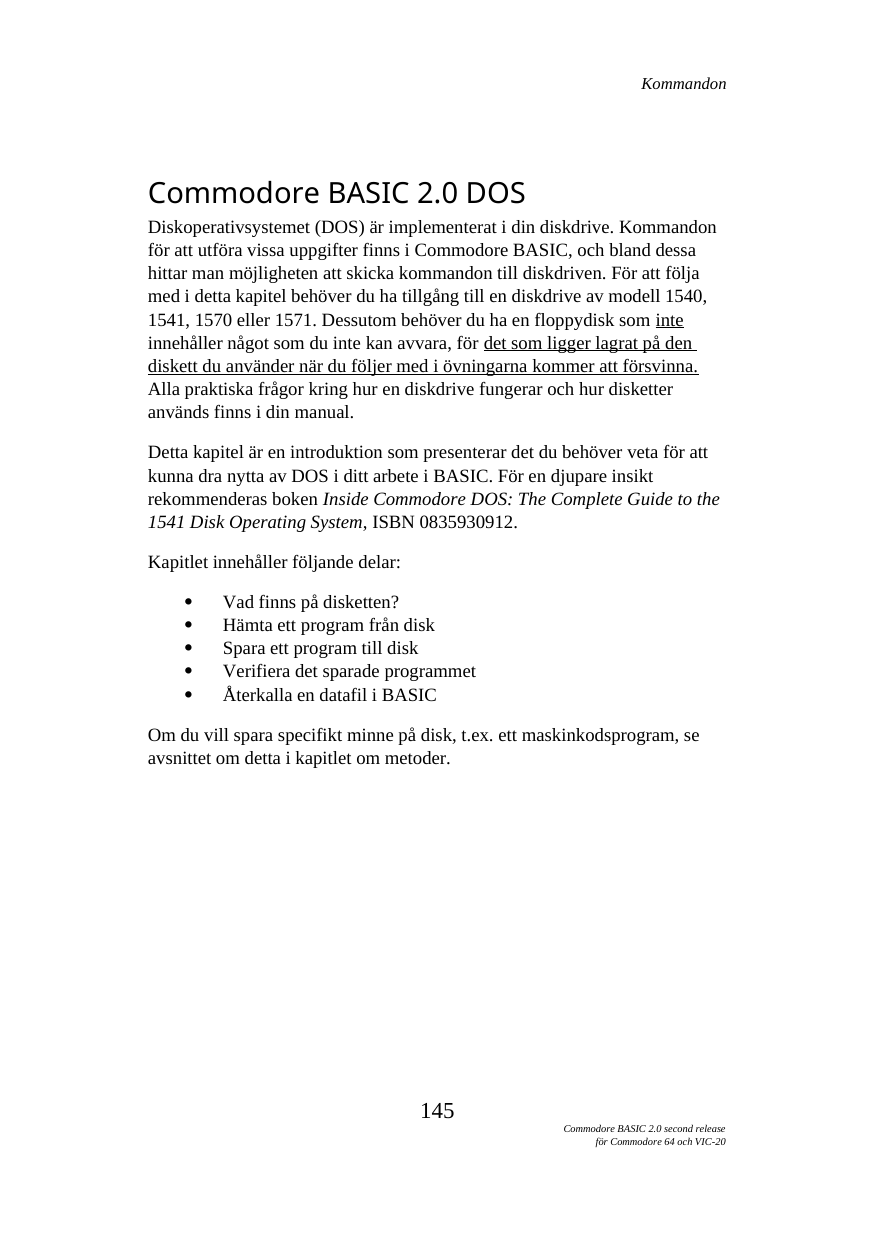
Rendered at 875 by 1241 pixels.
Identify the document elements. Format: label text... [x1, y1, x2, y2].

list Verifiera det sparade programmet [185, 660, 726, 682]
list Vad finns på disketten? [185, 591, 726, 612]
text Detta kapitel är en introduktion som presenterar det du behöver veta för att kunna dra nytta av DOS i ditt arbete i BASIC. För en djupare insikt rekommenderas boken Inside Commodore DOS: The Complete Guide to the 1541 Disk Operating System, ISBN 0835930912. [148, 441, 726, 532]
list Spara ett program till disk [185, 637, 726, 659]
text Om du vill spara specifikt minne på disk, t.ex. ett maskinkodsprogram, se avsnittet om detta i kapitlet om metoder. [148, 723, 726, 768]
list Hämta ett program från disk [185, 614, 726, 636]
text Kapitlet innehåller följande delar: [148, 551, 726, 572]
list Återkalla en datafil i BASIC [185, 684, 726, 705]
text Diskoperativsystemet (DOS) är implementerat i din diskdrive. Kommandon för att utföra vissa uppgifter finns i Commodore BASIC, och bland dessa hittar man möjligheten att skicka kommandon till diskdriven. För att följa med i detta kapitel behöver du ha tillgång till en diskdrive av modell 1540, 1541, 1570 eller 1571. Dessutom behöver du ha en floppydisk som inte innehåller något som du inte kan avvara, för det som ligger lagrat på den diskett du använder när du följer med i övningarna kommer att försvinna. Alla praktiska frågor kring hur en diskdrive fungerar och hur disketter används finns i din manual. [148, 216, 726, 423]
subtitle Commodore BASIC 2.0 DOS [148, 173, 726, 212]
